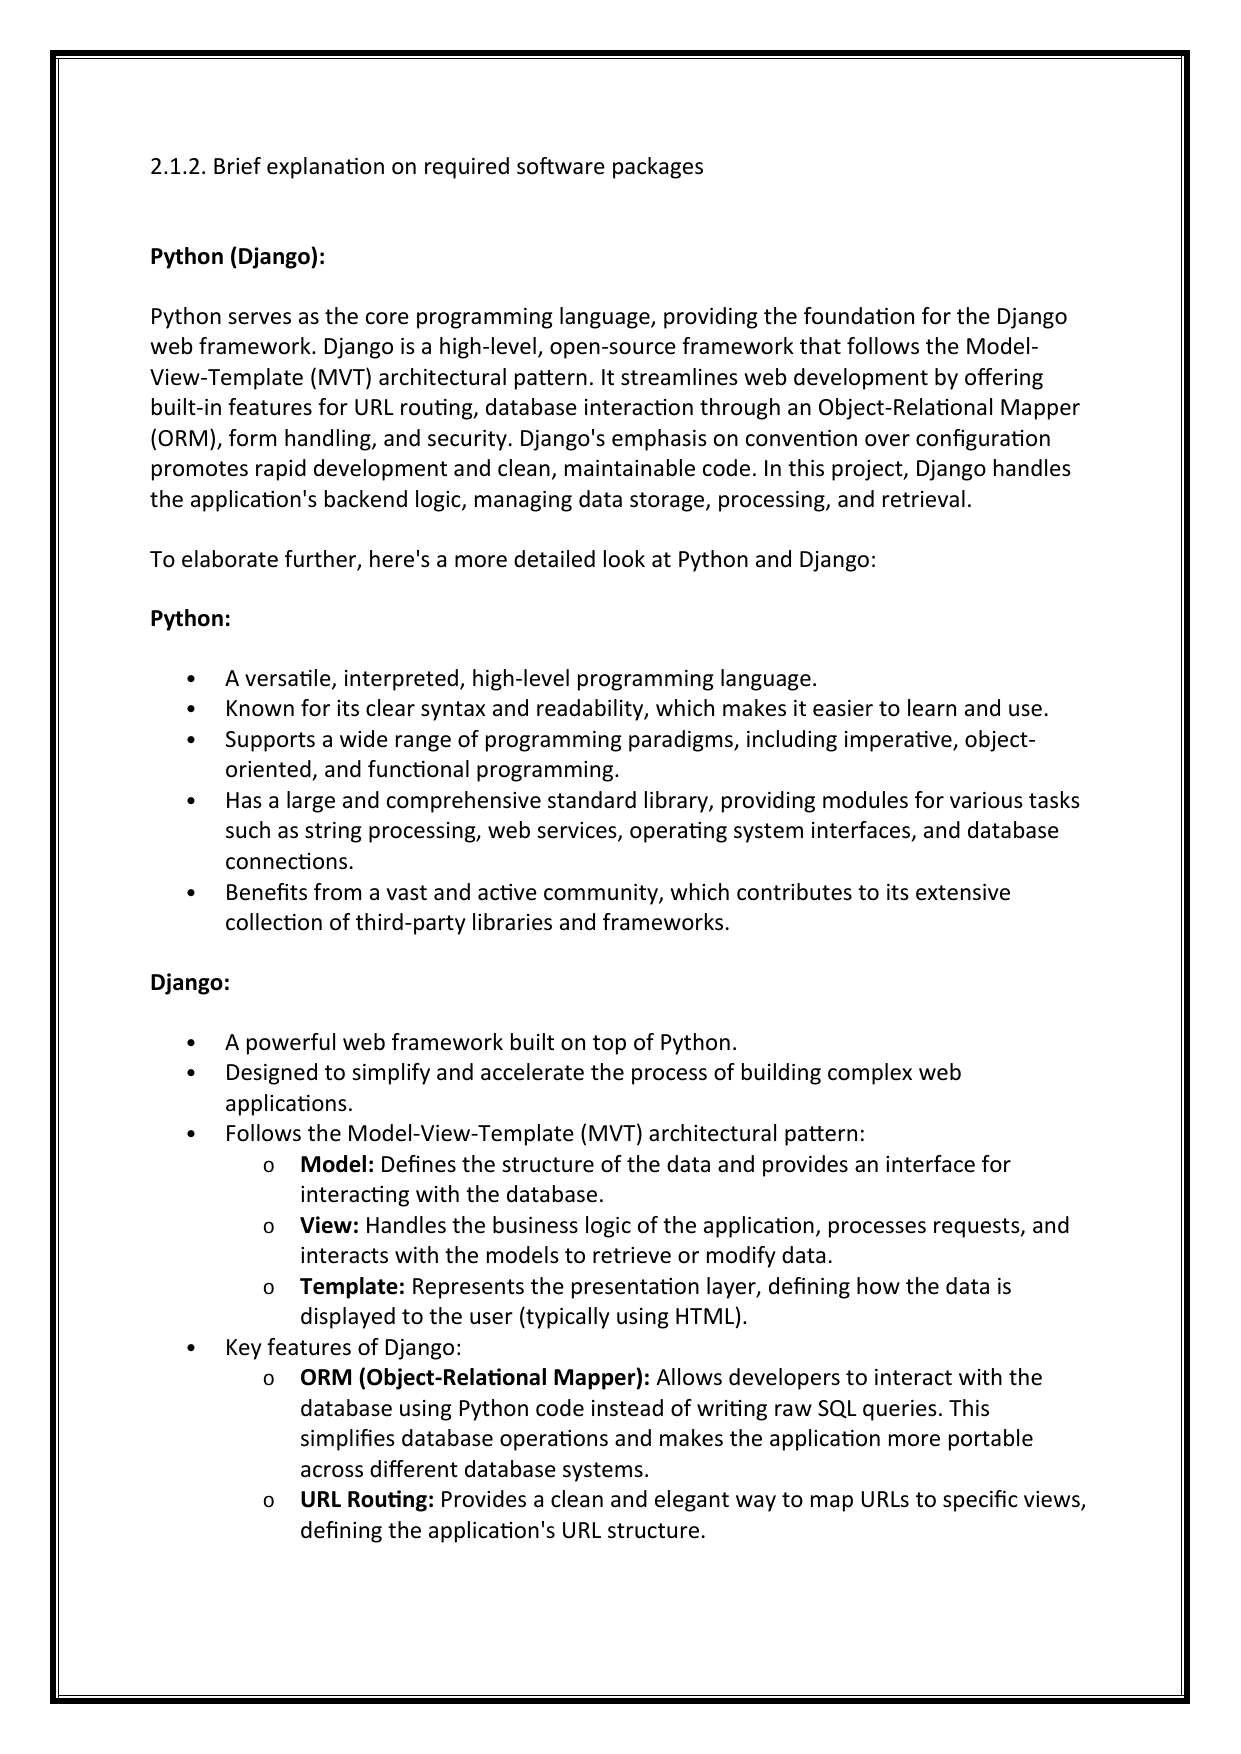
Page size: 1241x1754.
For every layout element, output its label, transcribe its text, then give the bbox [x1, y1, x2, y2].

list Designed to simplify and accelerate the process of building complex web applications. [187, 1056, 1090, 1117]
list A powerful web framework built on top of Python. [187, 1026, 1090, 1056]
list Benefits from a vast and active community, which contributes to its extensive collection of third-party libraries and frameworks. [187, 876, 1090, 937]
list URL Routing: Provides a clean and elegant way to map URLs to specific views, defining the application's URL structure. [262, 1483, 1090, 1544]
list Model: Defines the structure of the data and provides an interface for interacting with the database. [262, 1148, 1090, 1209]
list ORM (Object-Relational Mapper): Allows developers to interact with the database using Python code instead of writing raw SQL queries. This simplifies database operations and makes the application more portable across different database systems. [262, 1361, 1090, 1483]
text Django: [150, 966, 1090, 996]
list Known for its clear syntax and readability, which makes it easier to learn and use. [187, 693, 1090, 723]
text Python serves as the core programming language, providing the foundation for the Django web framework. Django is a high-level, open-source framework that follows the Model-View-Template (MVT) architectural pattern. It streamlines web development by offering built-in features for URL routing, database interaction through an Object-Relational Mapper (ORM), form handling, and security. Django's emphasis on convention over configuration promotes rapid development and clean, maintainable code. In this project, Django handles the application's backend logic, managing data storage, processing, and retrieval. [150, 300, 1090, 513]
list Has a large and comprehensive standard library, providing modules for various tasks such as string processing, web services, operating system interfaces, and database connections. [187, 784, 1090, 876]
text Python: [150, 602, 1090, 633]
text To elaborate further, here's a more detailed look at Python and Django: [150, 543, 1090, 573]
list Supports a wide range of programming paradigms, including imperative, object-oriented, and functional programming. [187, 723, 1090, 784]
text 2.1.2. Brief explanation on required software packages [150, 150, 1090, 181]
text Python (Django): [150, 240, 1090, 271]
list Key features of Django: [187, 1331, 1090, 1361]
list Follows the Model-View-Template (MVT) architectural pattern: [187, 1117, 1090, 1148]
list A versatile, interpreted, high-level programming language. [187, 662, 1090, 693]
list Template: Represents the presentation layer, defining how the data is displayed to the user (typically using HTML). [262, 1270, 1090, 1331]
list View: Handles the business logic of the application, processes requests, and interacts with the models to retrieve or modify data. [262, 1209, 1090, 1270]
